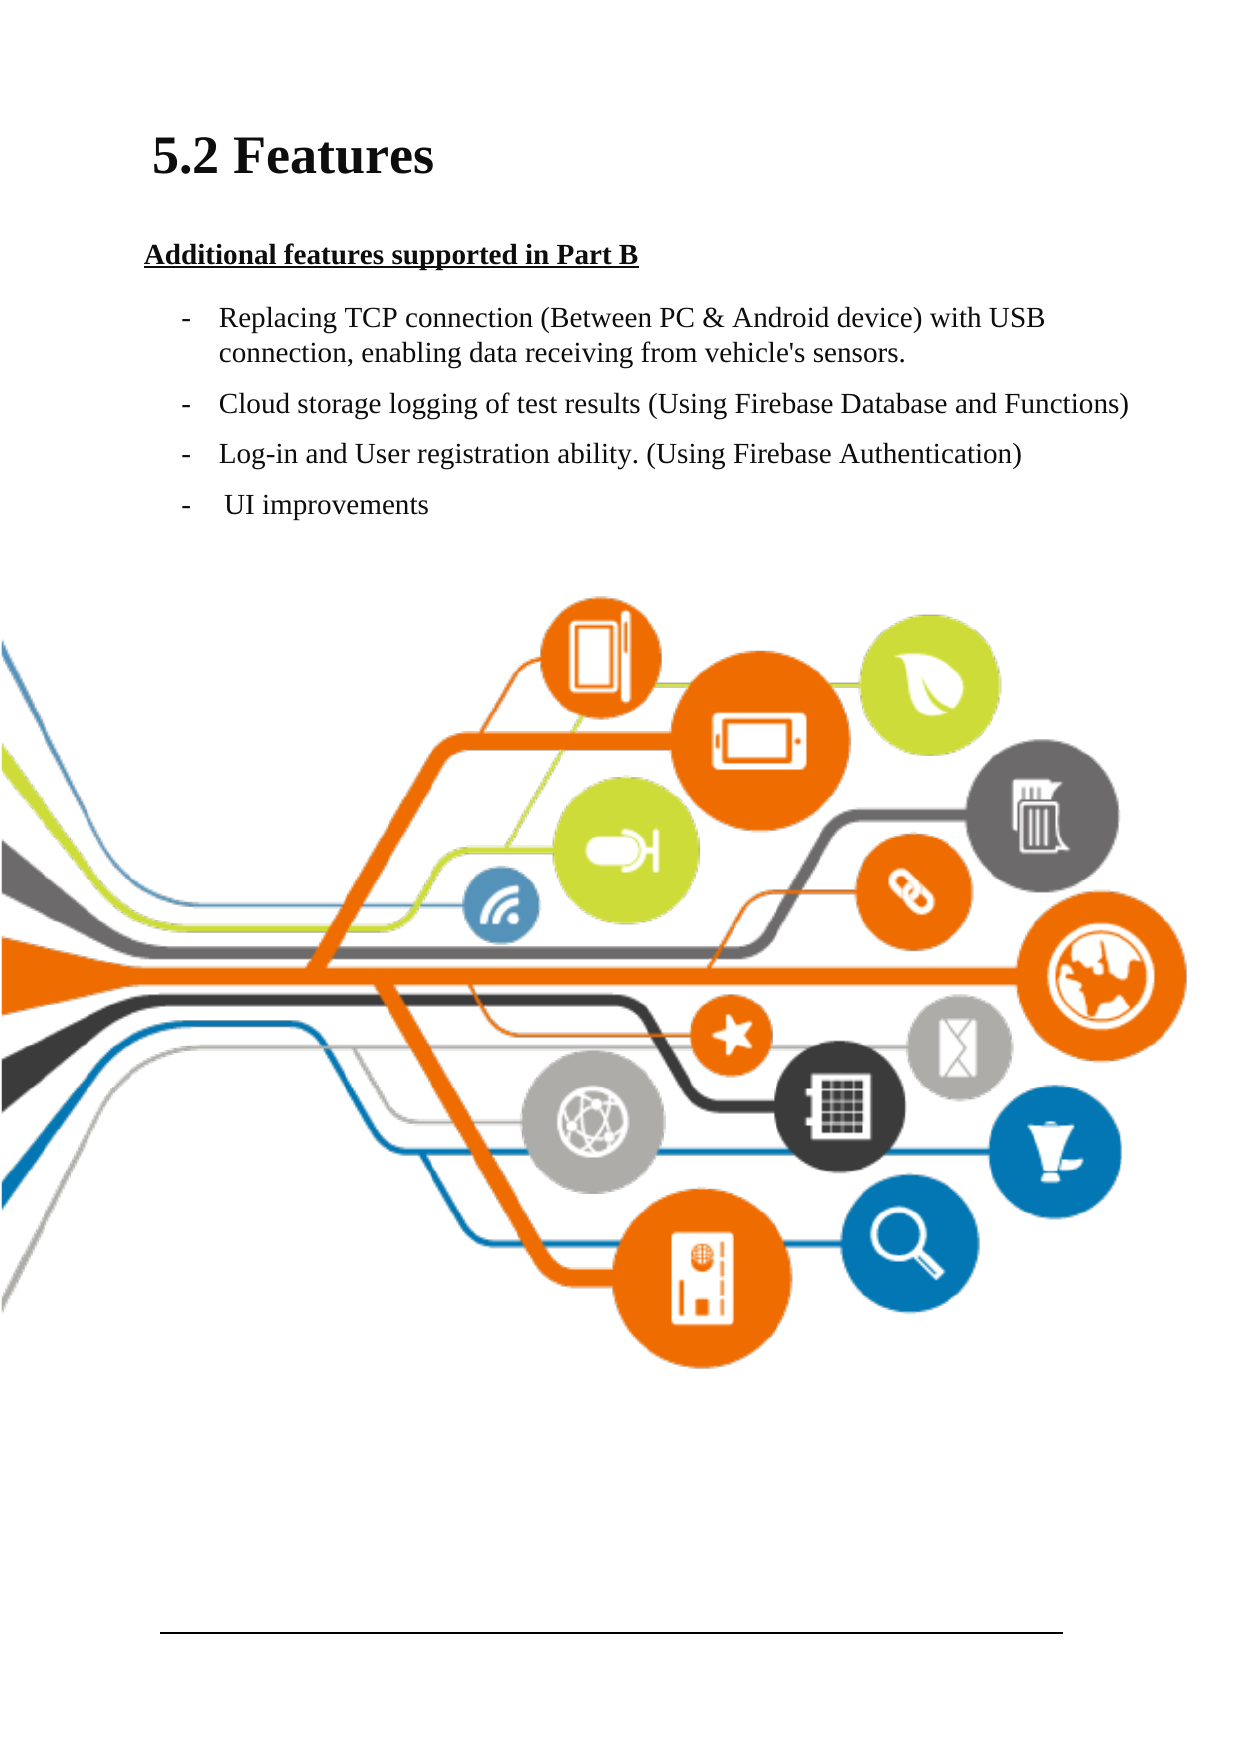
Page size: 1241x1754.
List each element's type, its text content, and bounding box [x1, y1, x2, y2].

list Cloud storage logging of test results (Using Firebase Database and Functions) [181, 386, 1147, 419]
list Log-in and User registration ability. (Using Firebase Authentication) [181, 436, 1147, 470]
subtitle 5.2 Features [152, 123, 1147, 185]
list Replacing TCP connection (Between PC & Android device) with USB connection, enabling data receiving from vehicle's sensors. [181, 301, 1147, 368]
list UI improvements [181, 487, 1147, 520]
text Additional features supported in Part B [144, 237, 1147, 271]
picture [3, 589, 1207, 1379]
